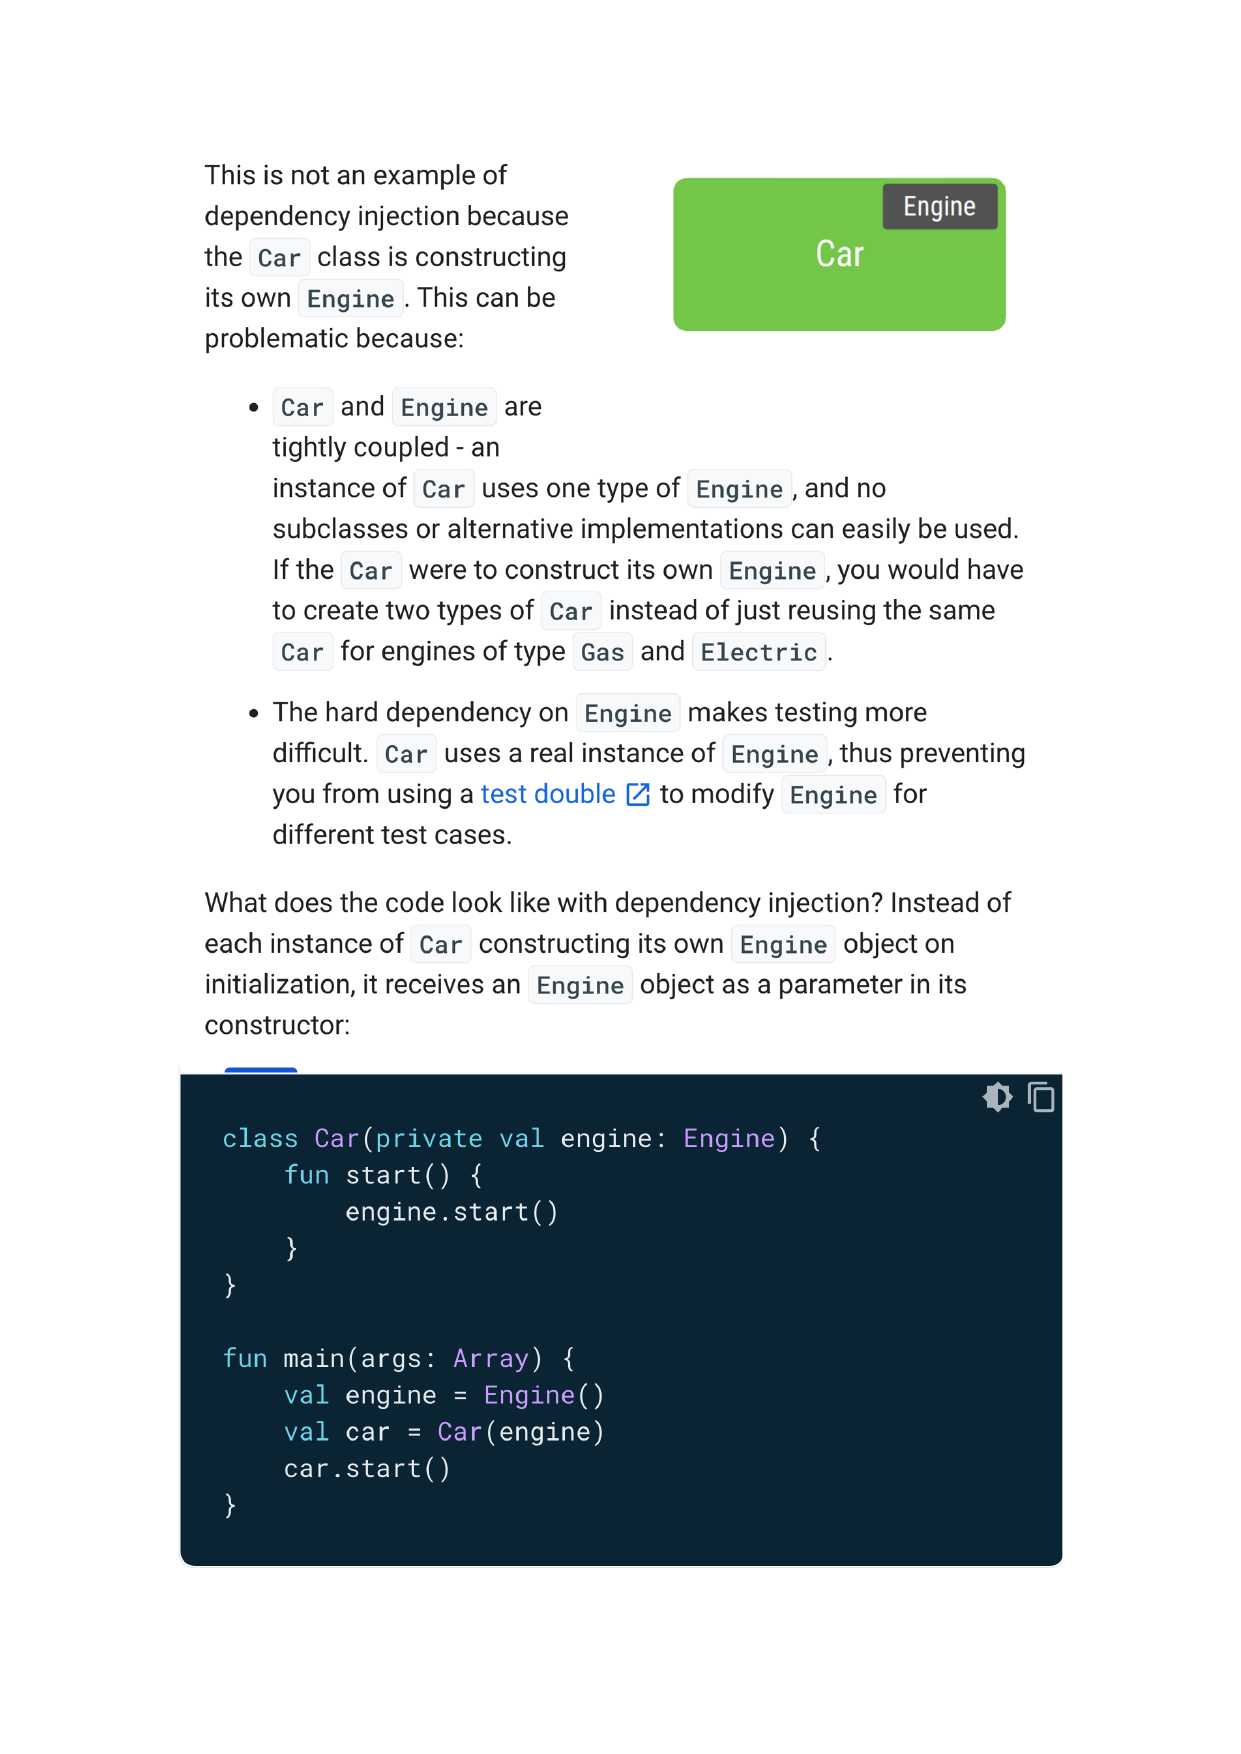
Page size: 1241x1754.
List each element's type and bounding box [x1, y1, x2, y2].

picture [177, 147, 1063, 1571]
